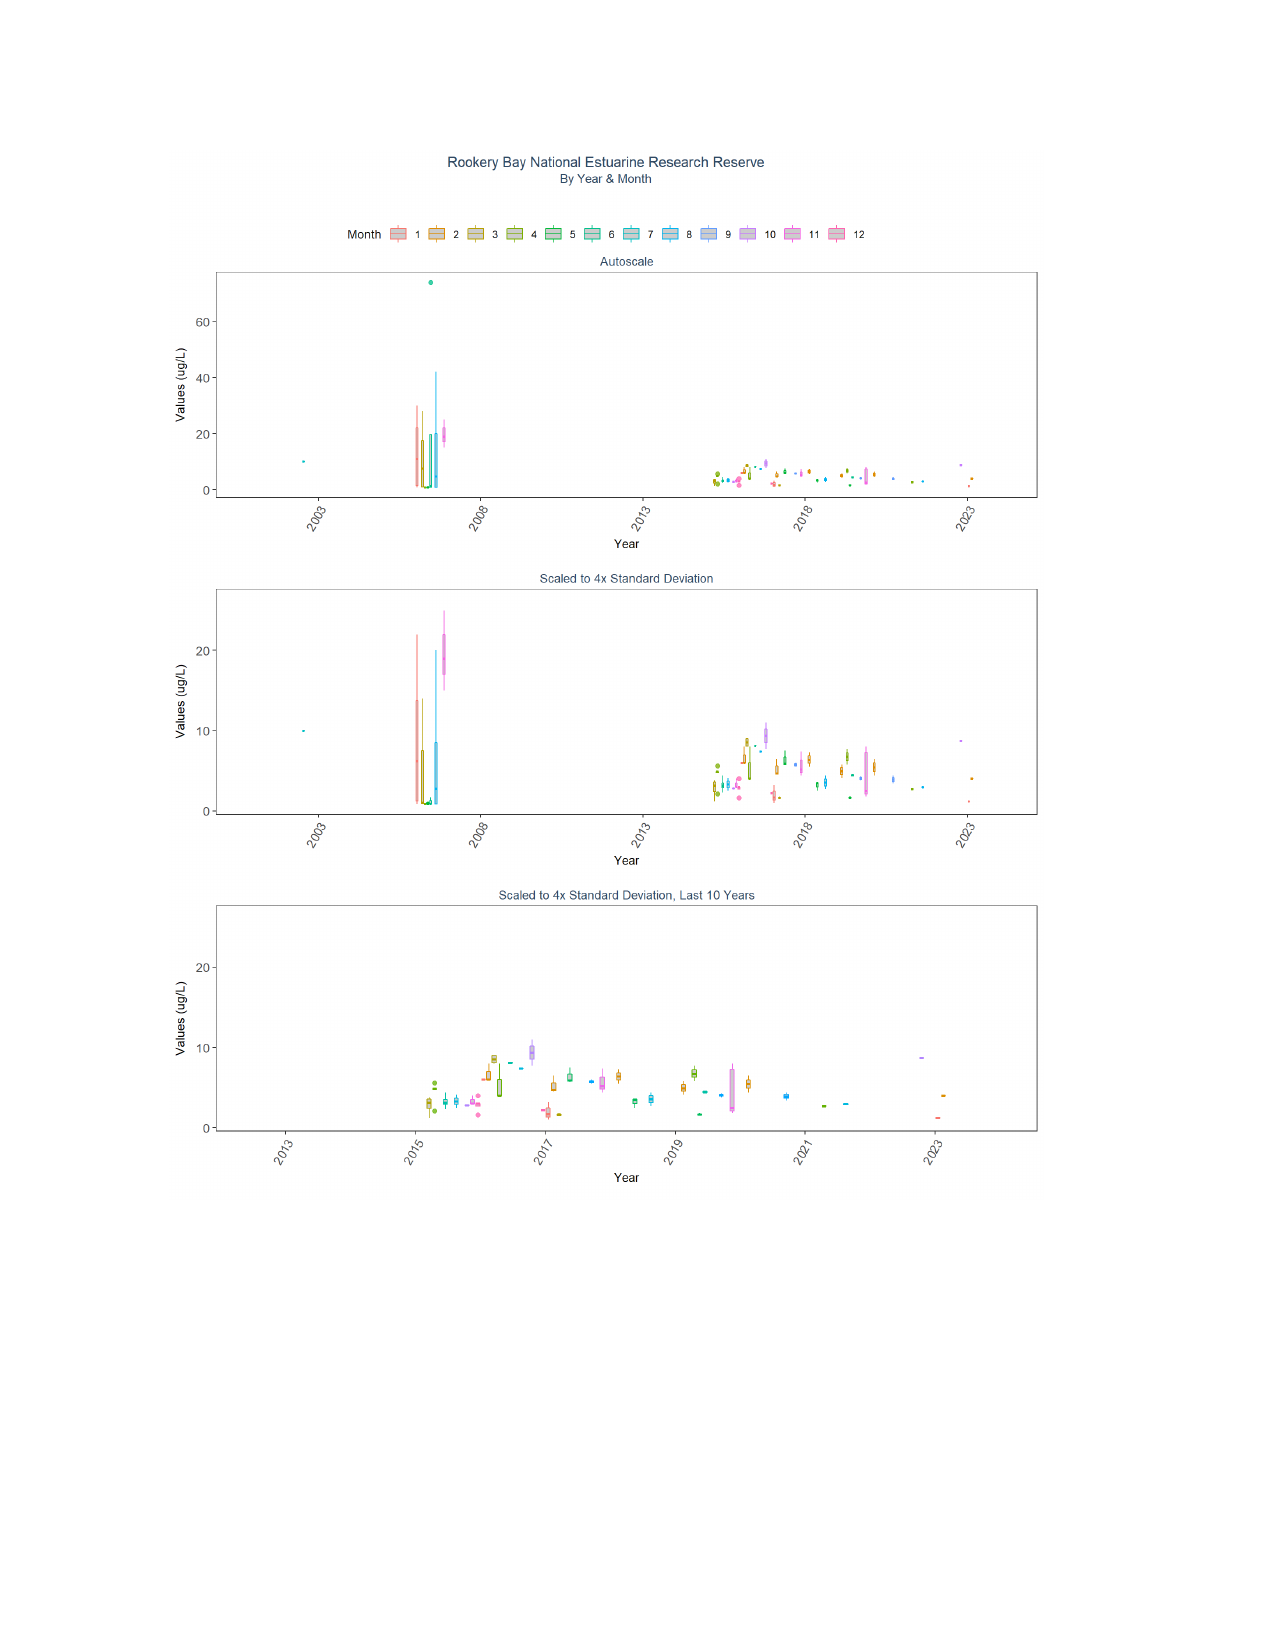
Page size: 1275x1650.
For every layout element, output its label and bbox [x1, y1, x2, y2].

picture [168, 150, 1044, 1200]
